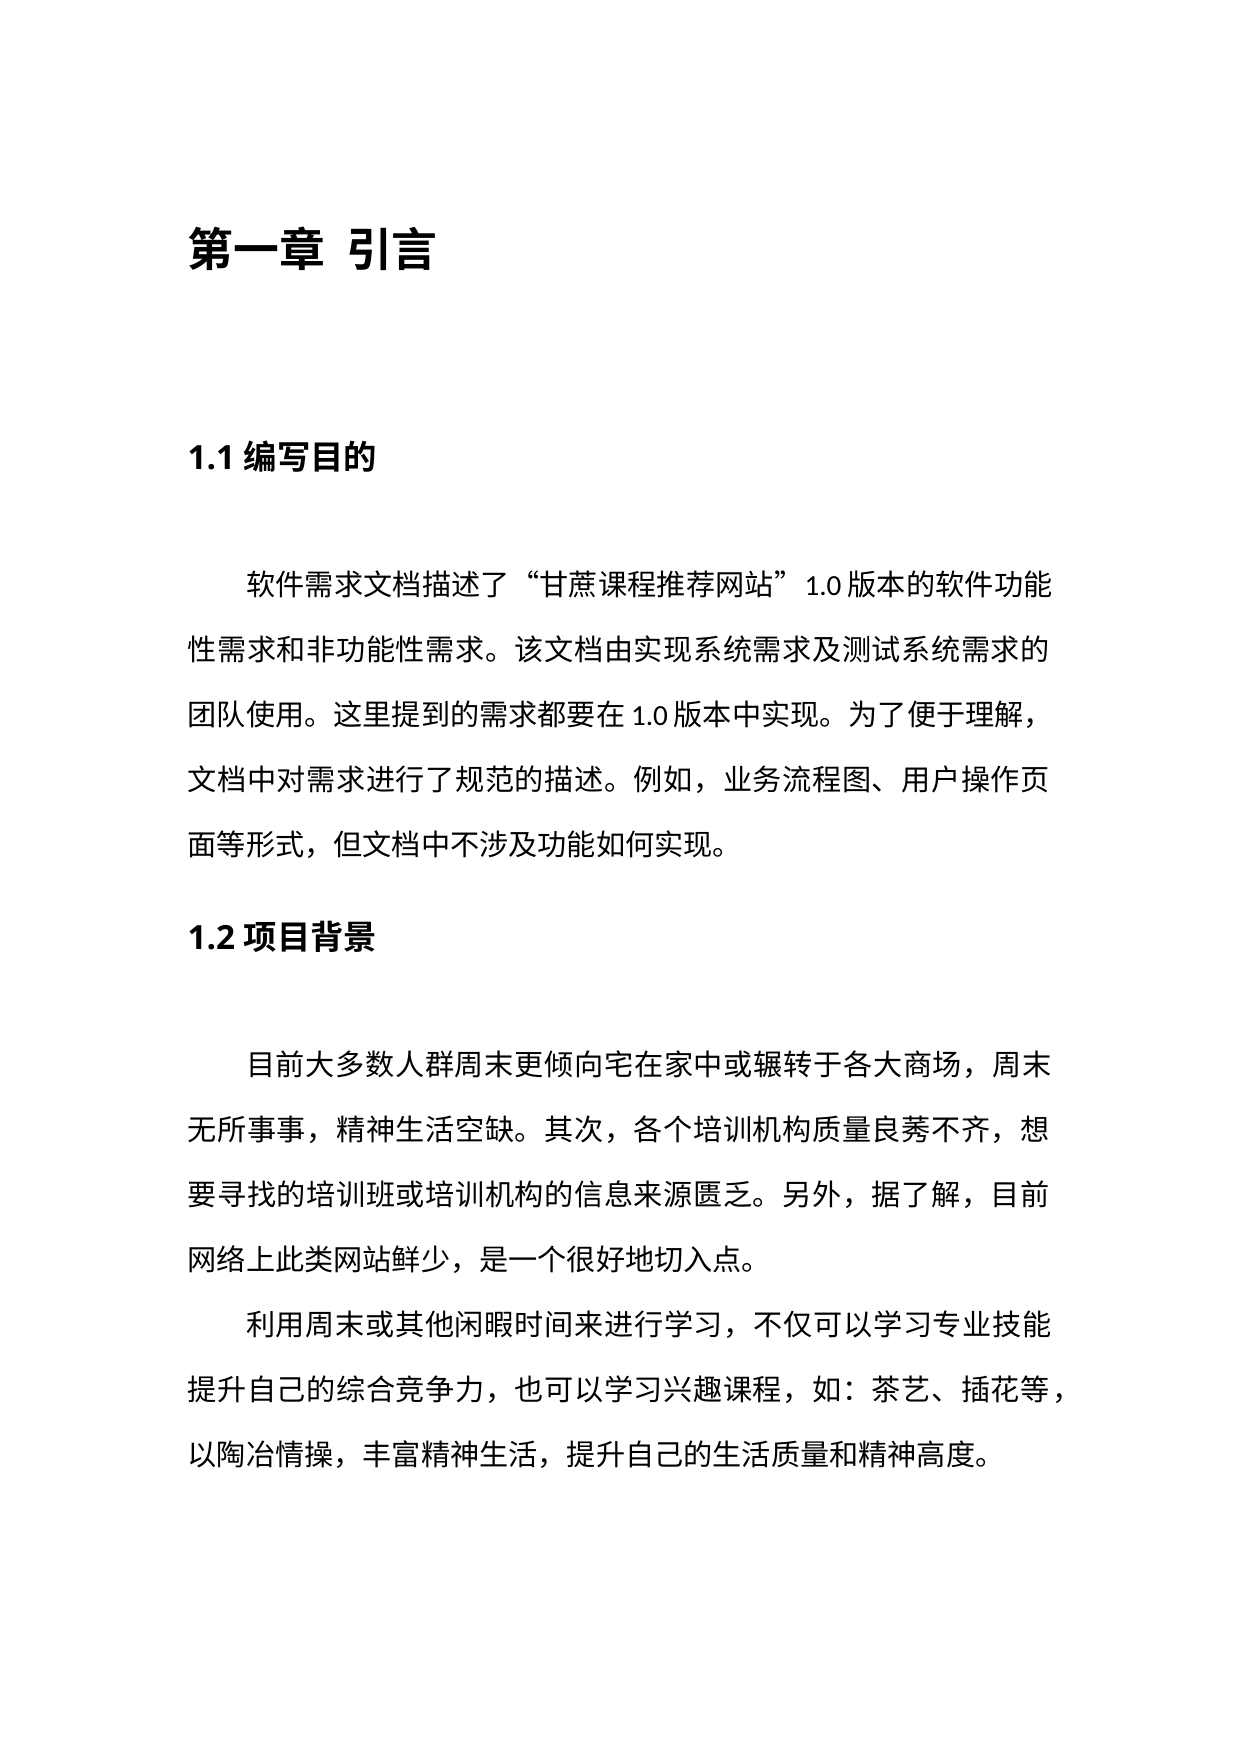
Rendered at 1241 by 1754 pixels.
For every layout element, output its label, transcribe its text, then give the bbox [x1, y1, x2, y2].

text 软件需求文档描述了“甘蔗课程推荐网站”1.0版本的软件功能性需求和非功能性需求。该文档由实现系统需求及测试系统需求的团队使用。这里提到的需求都要在1.0版本中实现。为了便于理解，文档中对需求进行了规范的描述。例如，业务流程图、用户操作页面等形式，但文档中不涉及功能如何实现。 [187, 550, 1053, 875]
text 目前大多数人群周末更倾向宅在家中或辗转于各大商场，周末无所事事，精神生活空缺。其次，各个培训机构质量良莠不齐，想要寻找的培训班或培训机构的信息来源匮乏。另外，据了解，目前网络上此类网站鲜少，是一个很好地切入点。 [187, 1030, 1053, 1290]
subtitle 1.2 项目背景 [187, 902, 1053, 967]
text 利用周末或其他闲暇时间来进行学习，不仅可以学习专业技能提升自己的综合竞争力，也可以学习兴趣课程，如：茶艺、插花等，以陶冶情操，丰富精神生活，提升自己的生活质量和精神高度。 [187, 1290, 1053, 1485]
subtitle 第一章 引言 [187, 197, 1053, 295]
subtitle 1.1 编写目的 [187, 423, 1053, 488]
